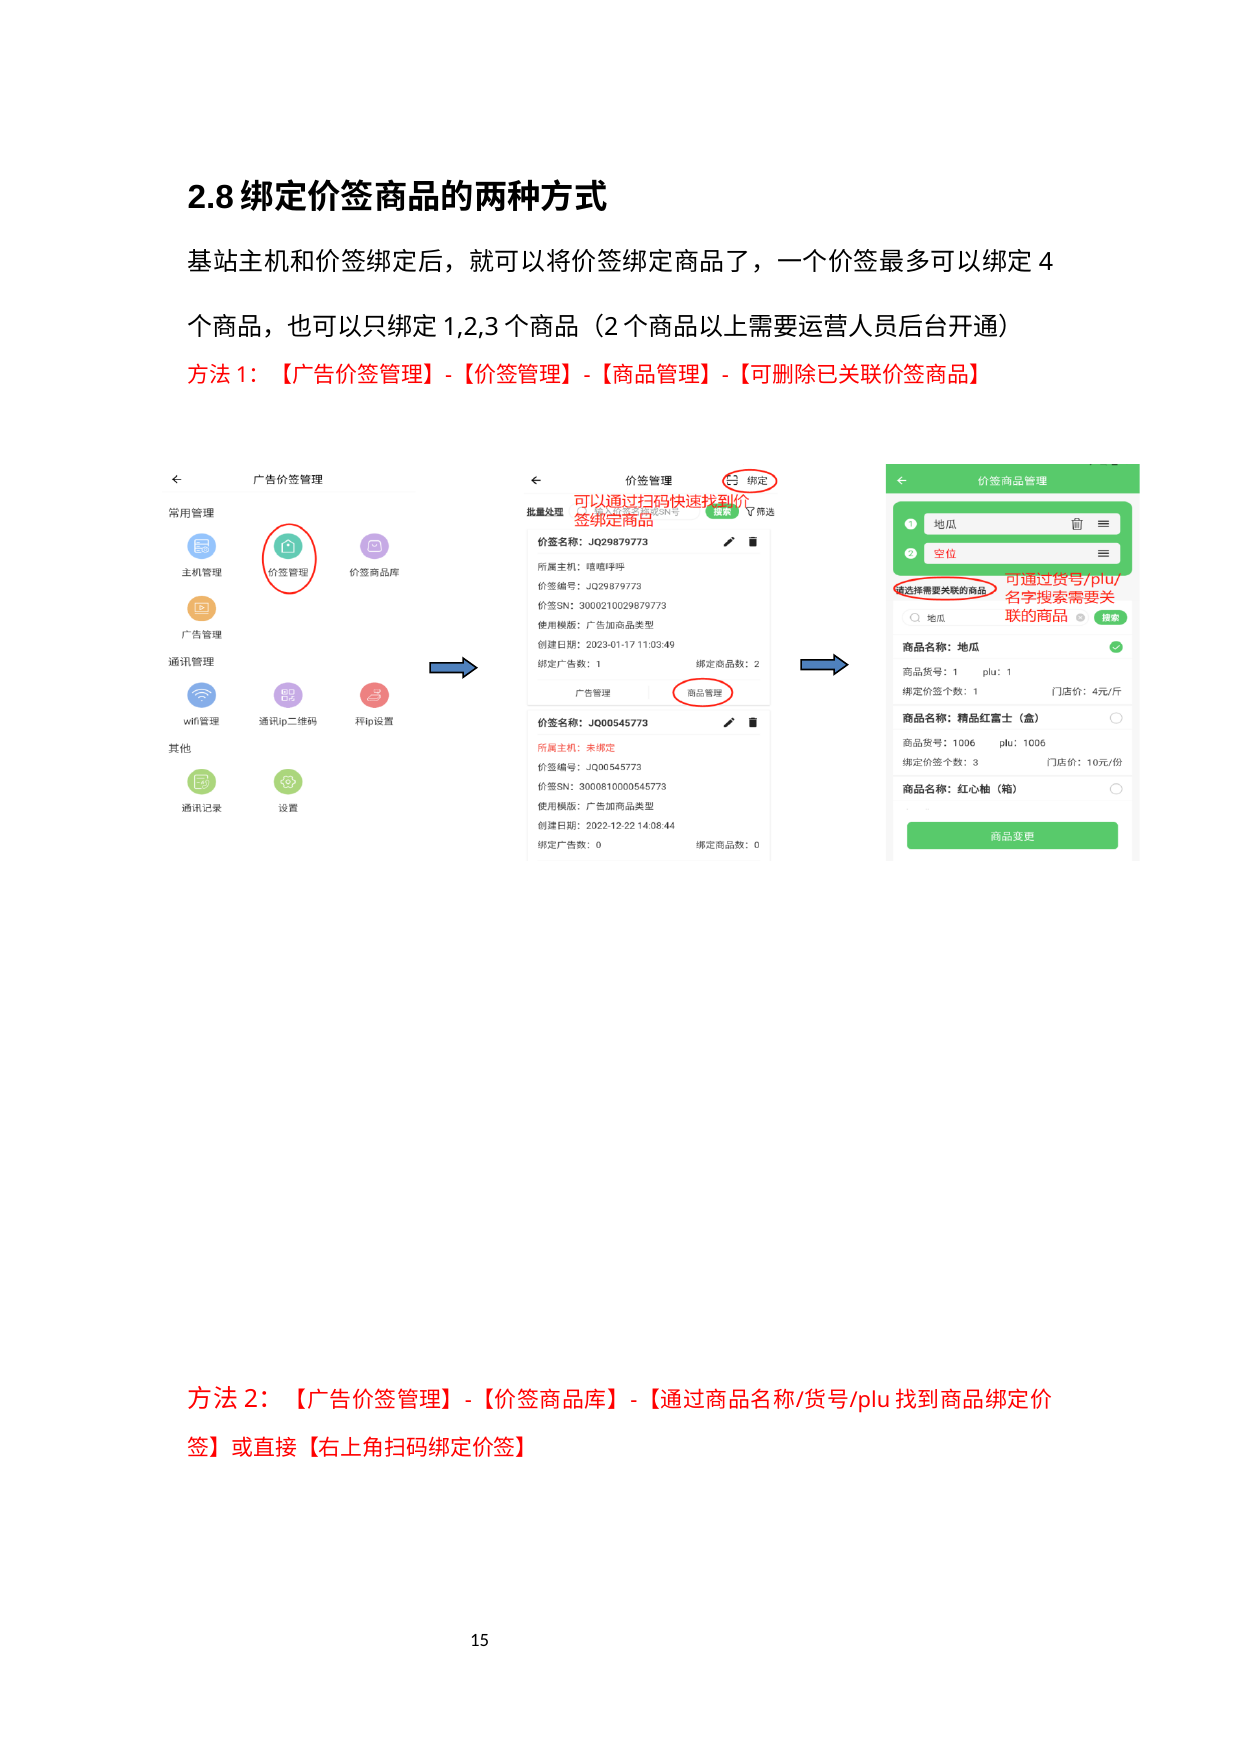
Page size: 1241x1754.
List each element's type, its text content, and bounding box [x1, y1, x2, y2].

text 方法1：【广告价签管理】-【价签管理】-【商品管理】-【可删除已关联价签商品】 方法2：【广告价签管理】-【价签商品库】-【通过商品名称/货号/plu找到商品绑定价签】或直接【右上角扫码绑定价签】 [187, 357, 1053, 1462]
picture [885, 464, 1140, 861]
picture [523, 464, 778, 861]
list 2.8绑定价签商品的两种方式 [187, 162, 1053, 227]
picture [161, 464, 416, 861]
text 基站主机和价签绑定后，就可以将价签绑定商品了，一个价签最多可以绑定4个商品，也可以只绑定1,2,3个商品（2个商品以上需要运营人员后台开通） [187, 227, 1053, 357]
